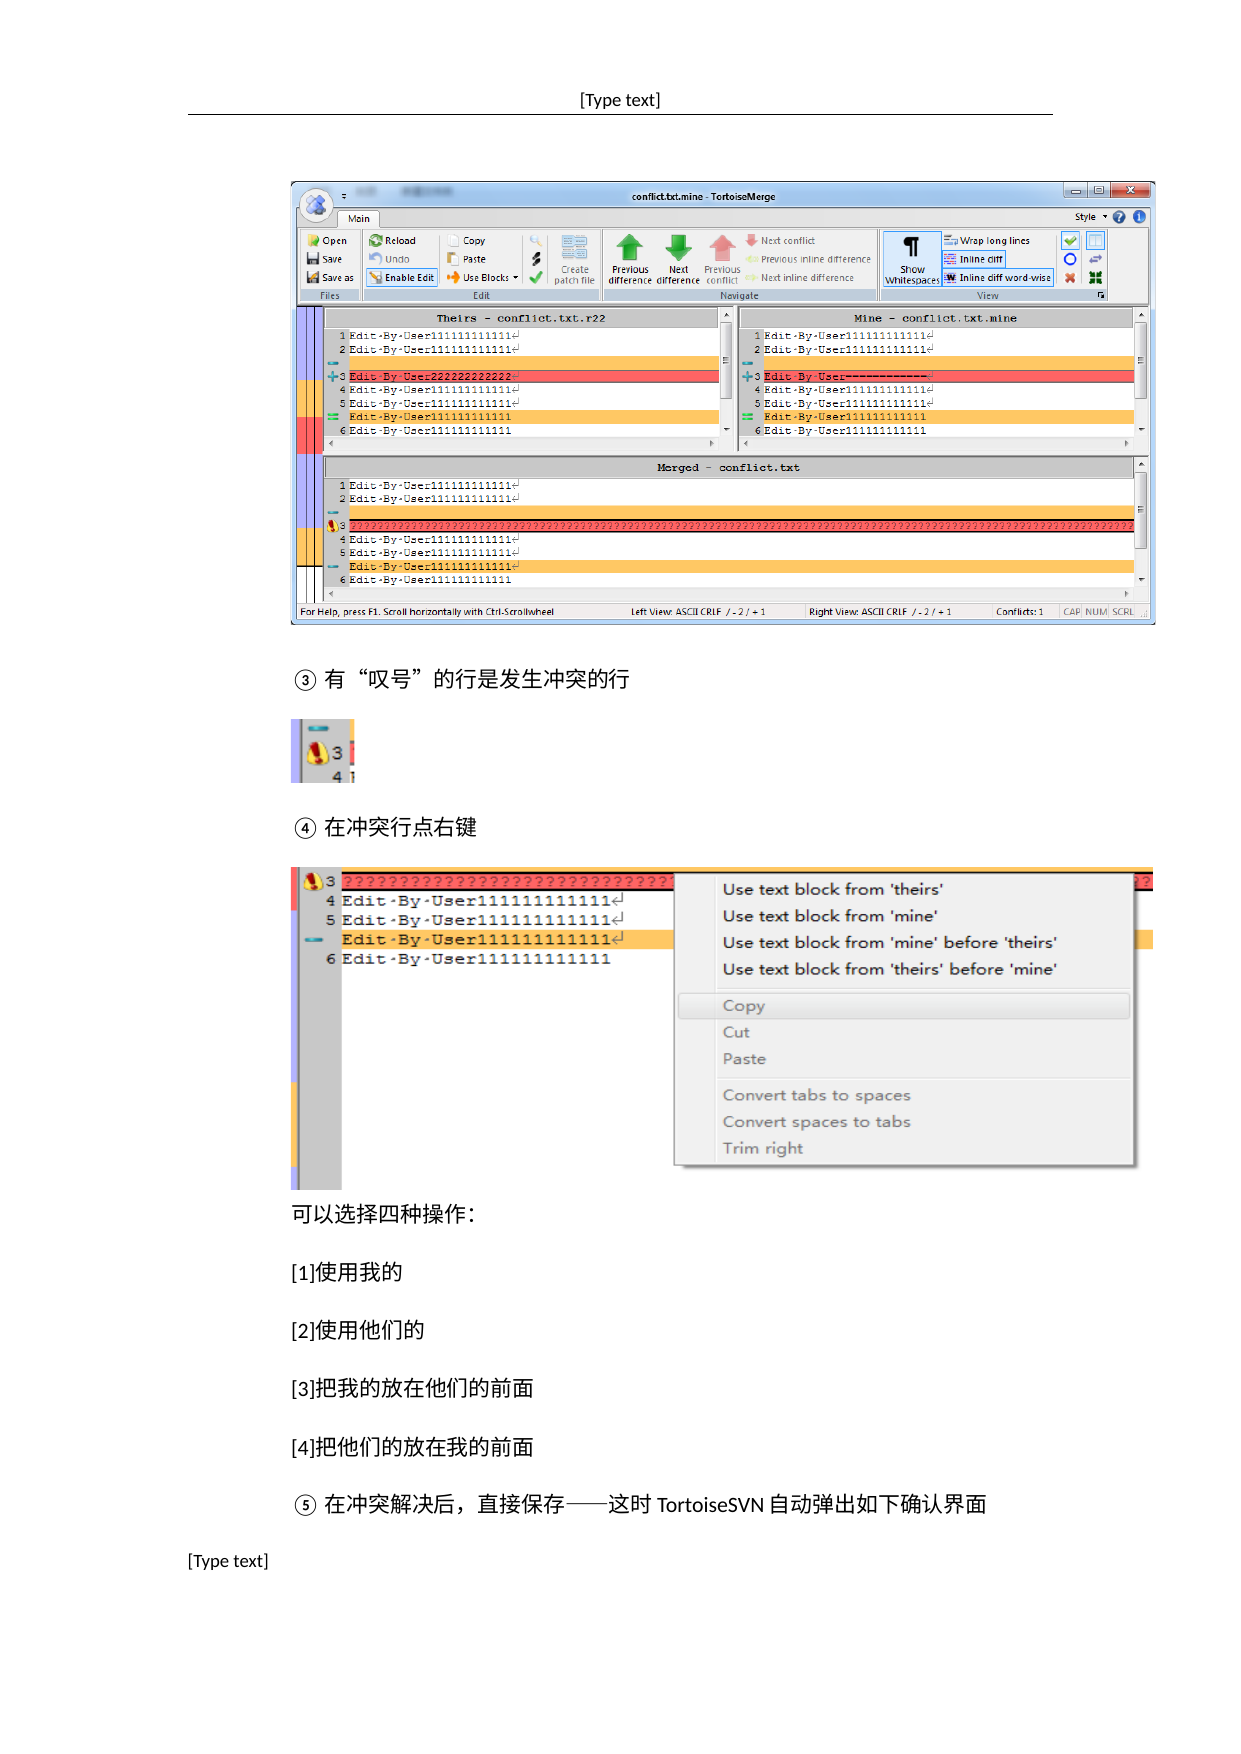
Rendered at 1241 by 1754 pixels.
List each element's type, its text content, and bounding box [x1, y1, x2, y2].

list ③有“叹号”的行是发生冲突的行 [291, 661, 1053, 694]
picture [290, 181, 1156, 625]
list ④在冲突行点右键 [291, 809, 1053, 842]
list [2]使用他们的 [291, 1313, 1053, 1346]
list 可以选择四种操作： [291, 1190, 1053, 1229]
list [3]把我的放在他们的前面 [291, 1371, 1053, 1403]
list [4]把他们的放在我的前面 [291, 1429, 1053, 1462]
list [1]使用我的 [291, 1255, 1053, 1287]
list ⑤在冲突解决后，直接保存——这时TortoiseSVN自动弹出如下确认界面 [291, 1487, 1053, 1519]
picture [290, 719, 355, 783]
